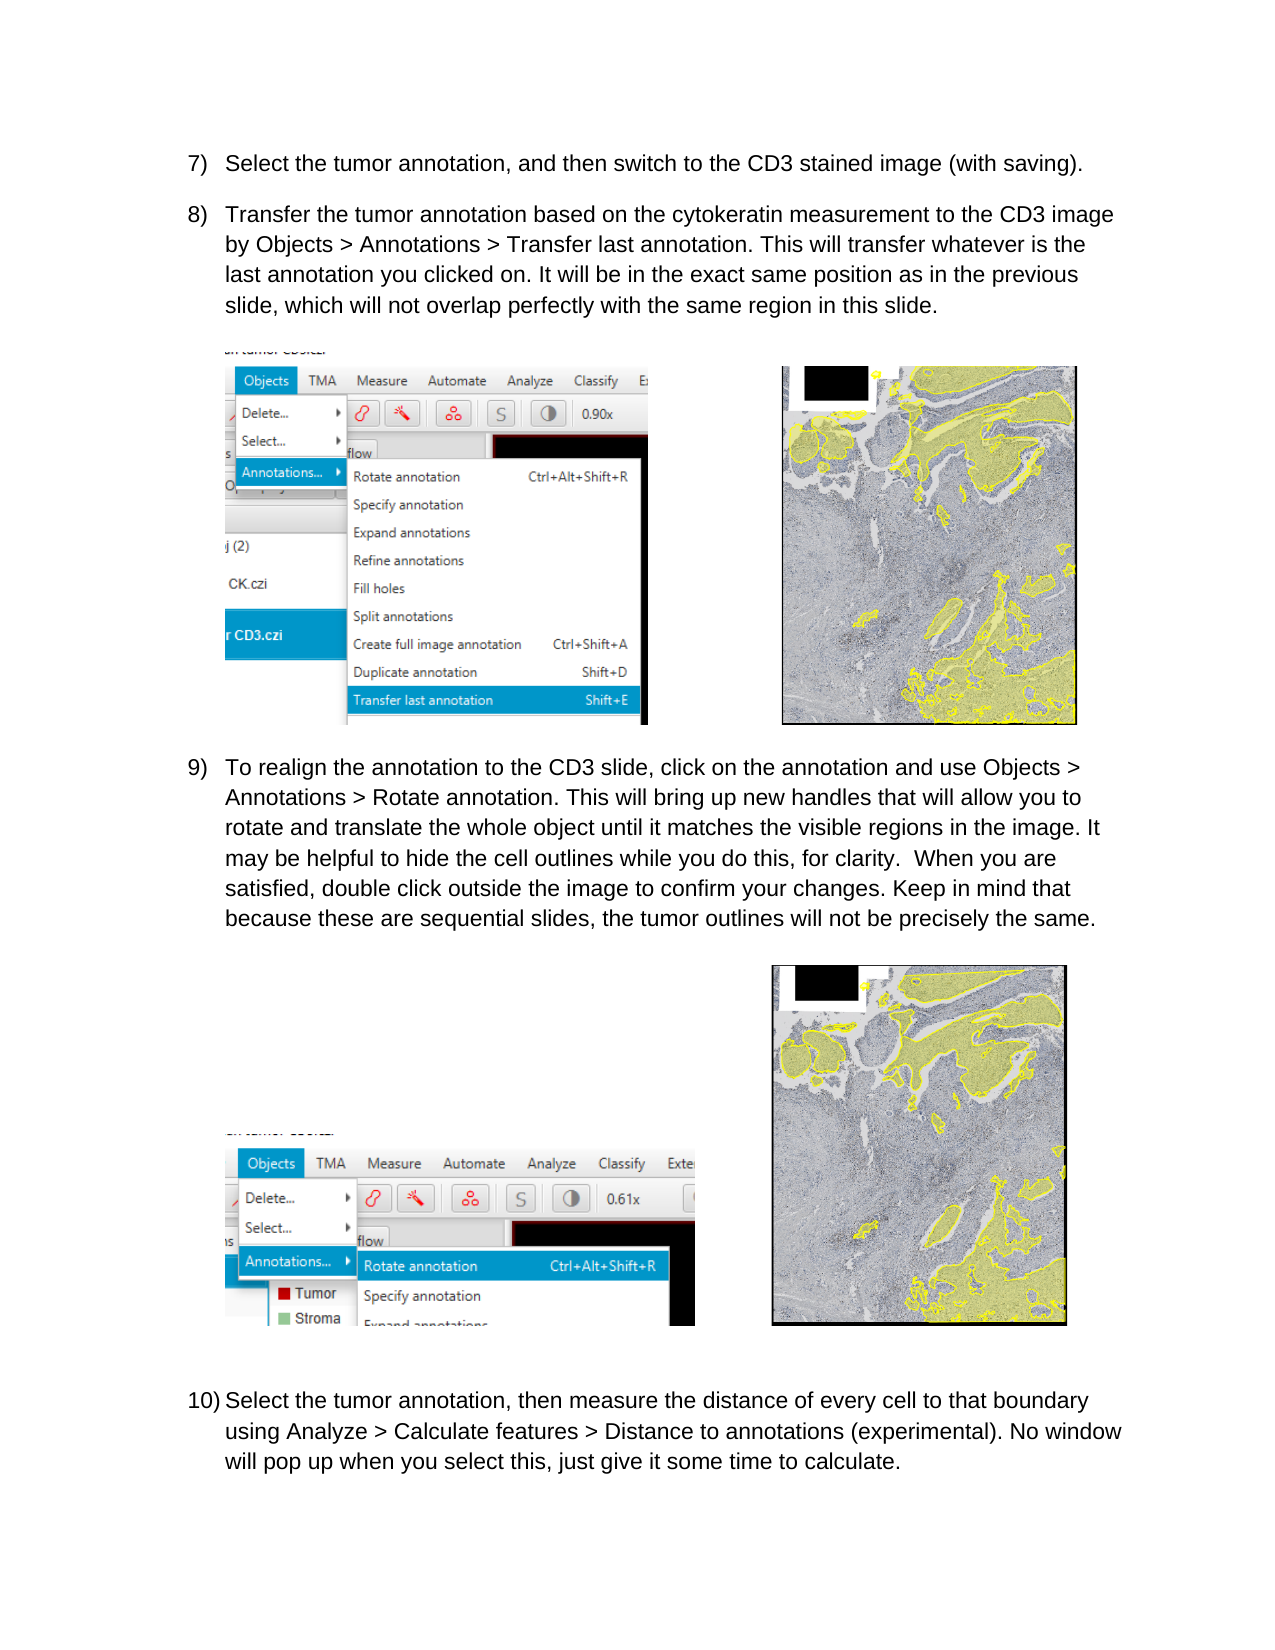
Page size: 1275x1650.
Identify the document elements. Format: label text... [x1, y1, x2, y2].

picture [274, 633, 281, 640]
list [187, 1387, 1125, 1474]
picture [781, 366, 1078, 725]
picture [771, 965, 1068, 1326]
picture [225, 1134, 695, 1326]
picture [246, 631, 251, 640]
list Select the tumor annotation, and then switch to the CD3 stained image (with saving). [187, 150, 1125, 176]
picture [225, 352, 648, 725]
